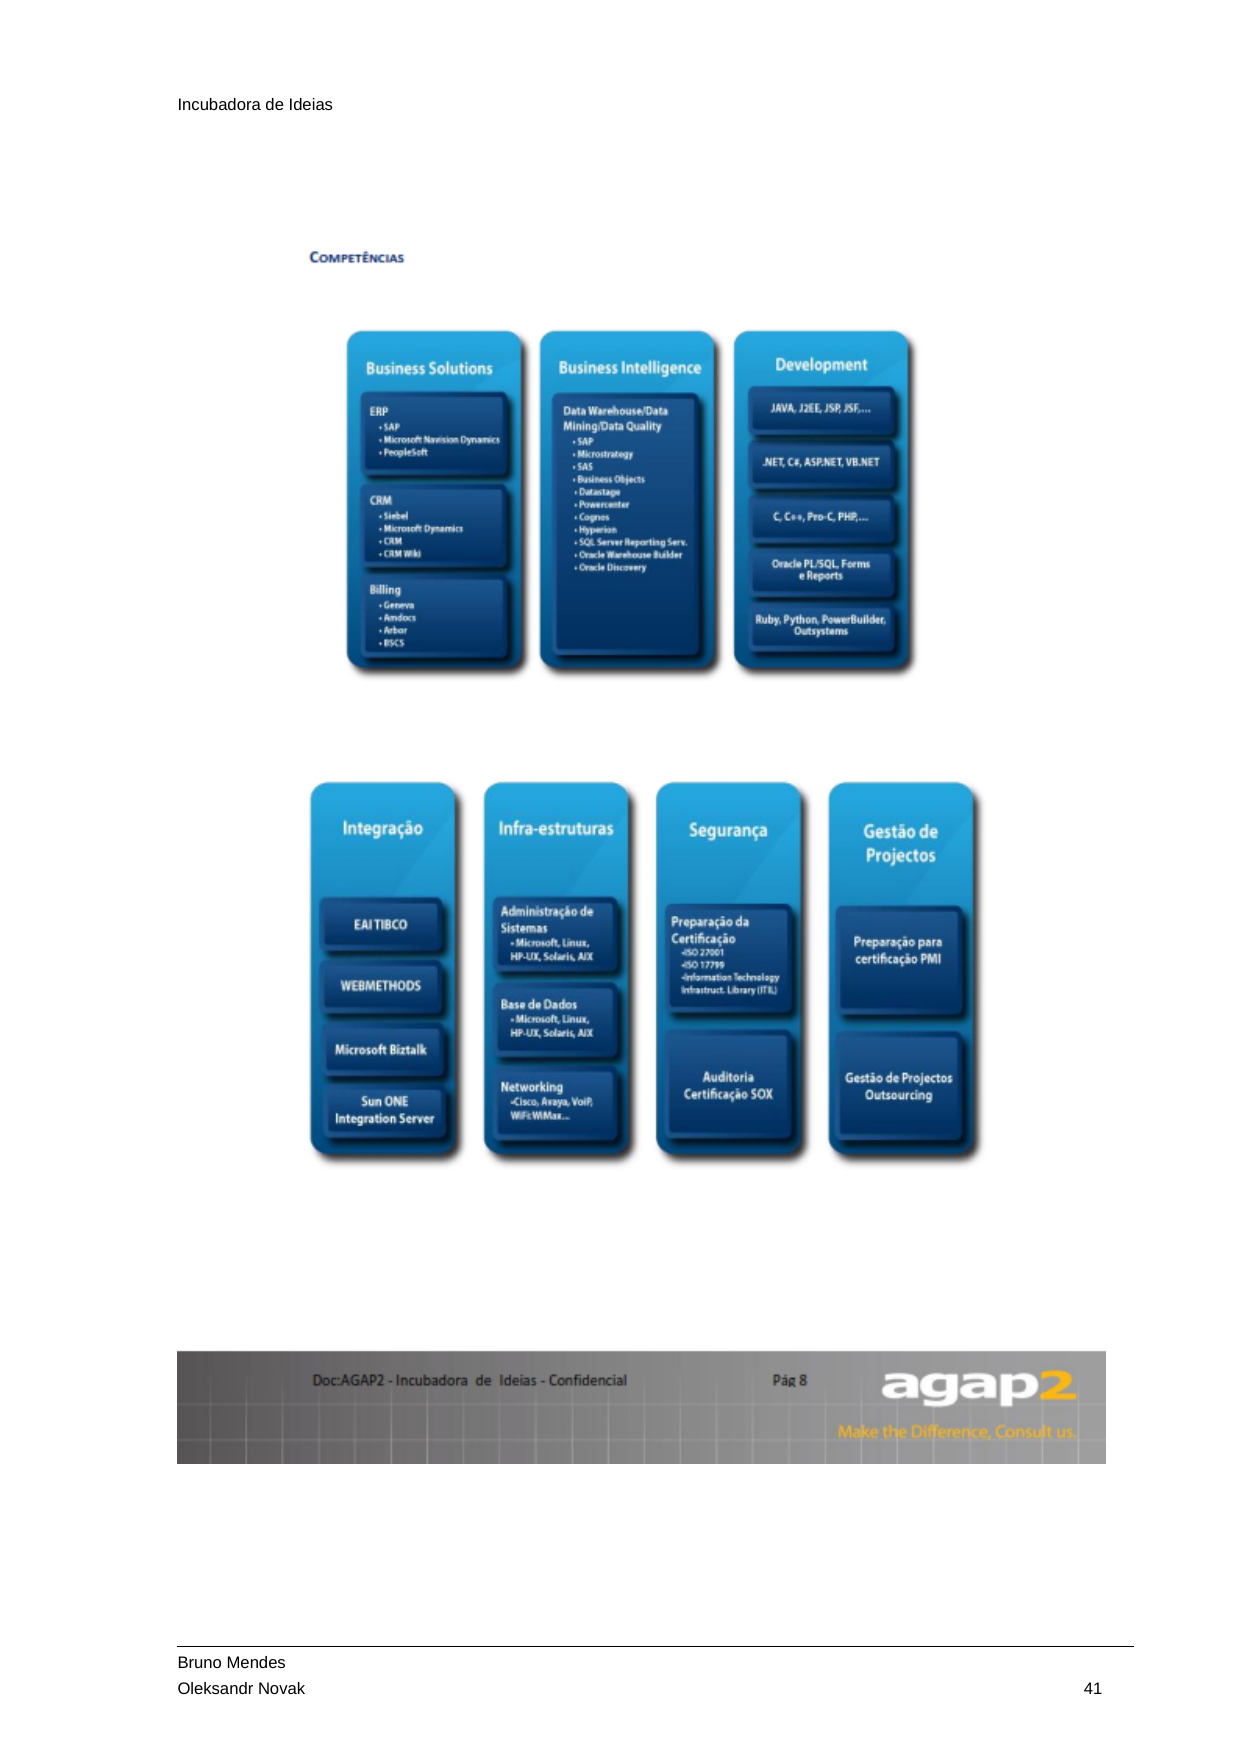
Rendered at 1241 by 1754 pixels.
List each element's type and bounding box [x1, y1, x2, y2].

picture [177, 147, 1106, 1464]
